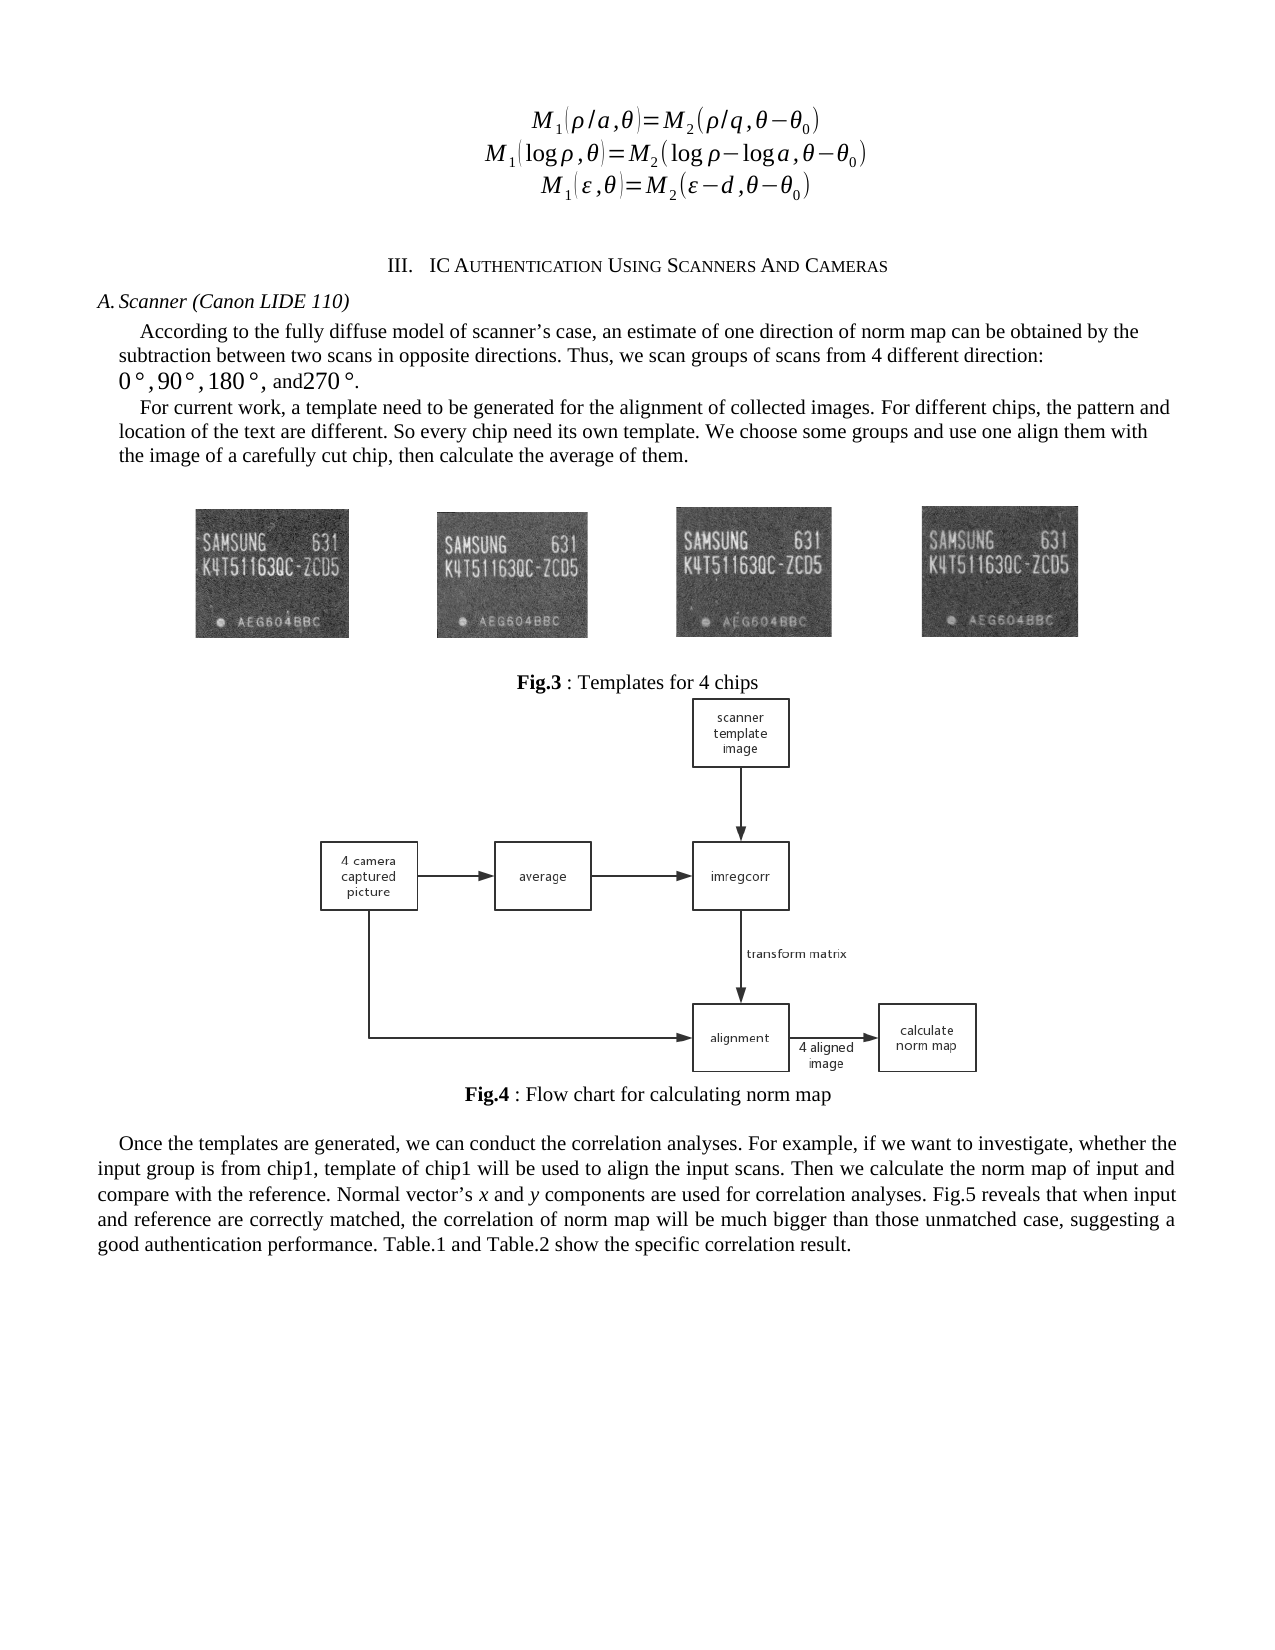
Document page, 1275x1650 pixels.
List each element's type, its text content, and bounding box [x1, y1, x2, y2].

subtitle Scanner (Canon LIDE 110) [97, 289, 1177, 313]
text For current work, a template need to be generated for the alignment of collected images. For different chips, the pattern and location of the text are different. So every chip need its own template. We choose some groups and use one align them with the image of a carefully cut chip, then calculate the average of them. [118, 395, 1177, 467]
text Fig.3 : Templates for 4 chips [97, 670, 1177, 694]
text Once the templates are generated, we can conduct the correlation analyses. For example, if we want to investigate, whether the input group is from chip1, template of chip1 will be used to align the input scans. Then we calculate the norm map of input and compare with the reference. Normal vector’s x and y components are used for correlation analyses. Fig.5 reveals that when input and reference are correctly matched, the correlation of norm map will be much bigger than those unmatched case, suggesting a good authentication performance. Table.1 and Table.2 show the specific correlation result. [97, 1131, 1177, 1256]
subtitle IC Authentication Using SCANNERS And Cameras [97, 252, 1177, 277]
picture [313, 693, 983, 1081]
text Fig.4 : Flow chart for calculating norm map [97, 1082, 1177, 1106]
text According to the fully diffuse model of scanner’s case, an estimate of one direction of norm map can be obtained by the subtraction between two scans in opposite directions. Thus, we scan groups of scans from 4 different direction: and. [118, 319, 1177, 395]
